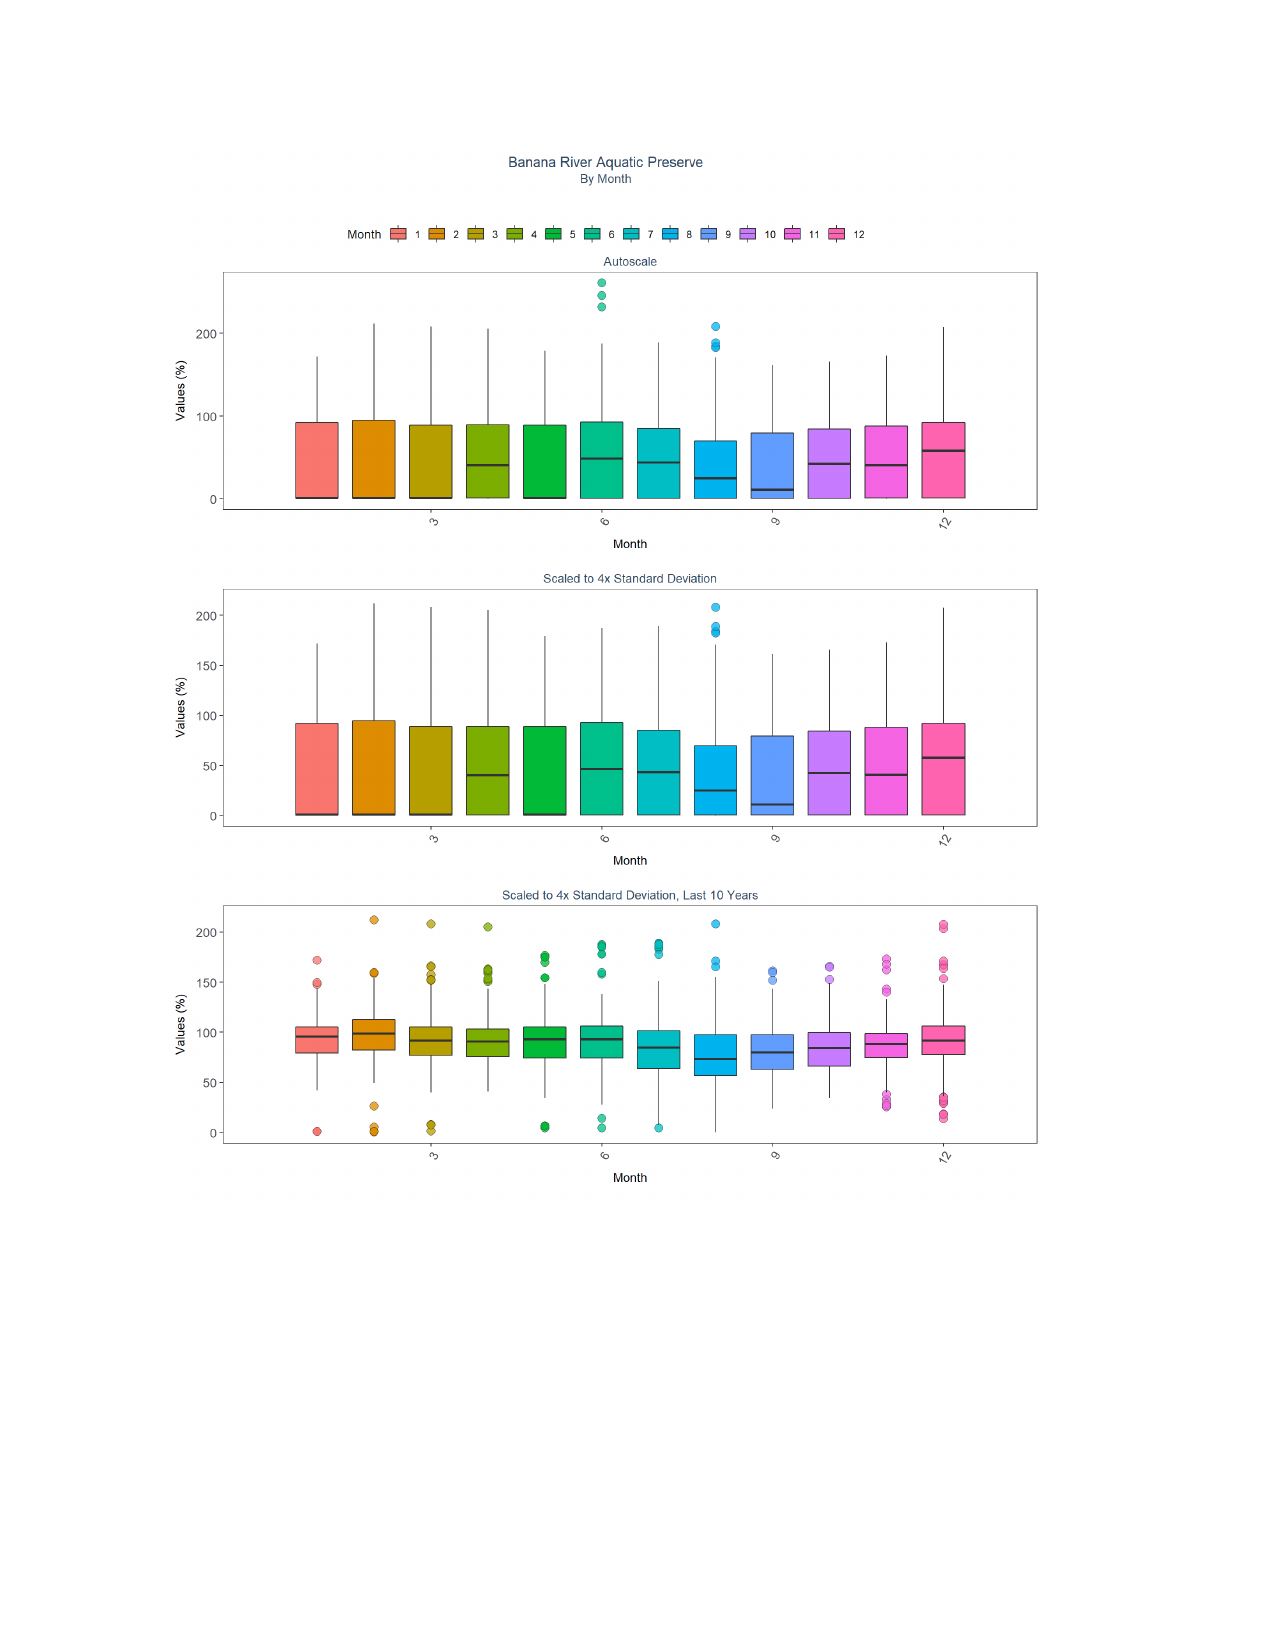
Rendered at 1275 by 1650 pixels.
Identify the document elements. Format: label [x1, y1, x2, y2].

picture [168, 150, 1044, 1200]
